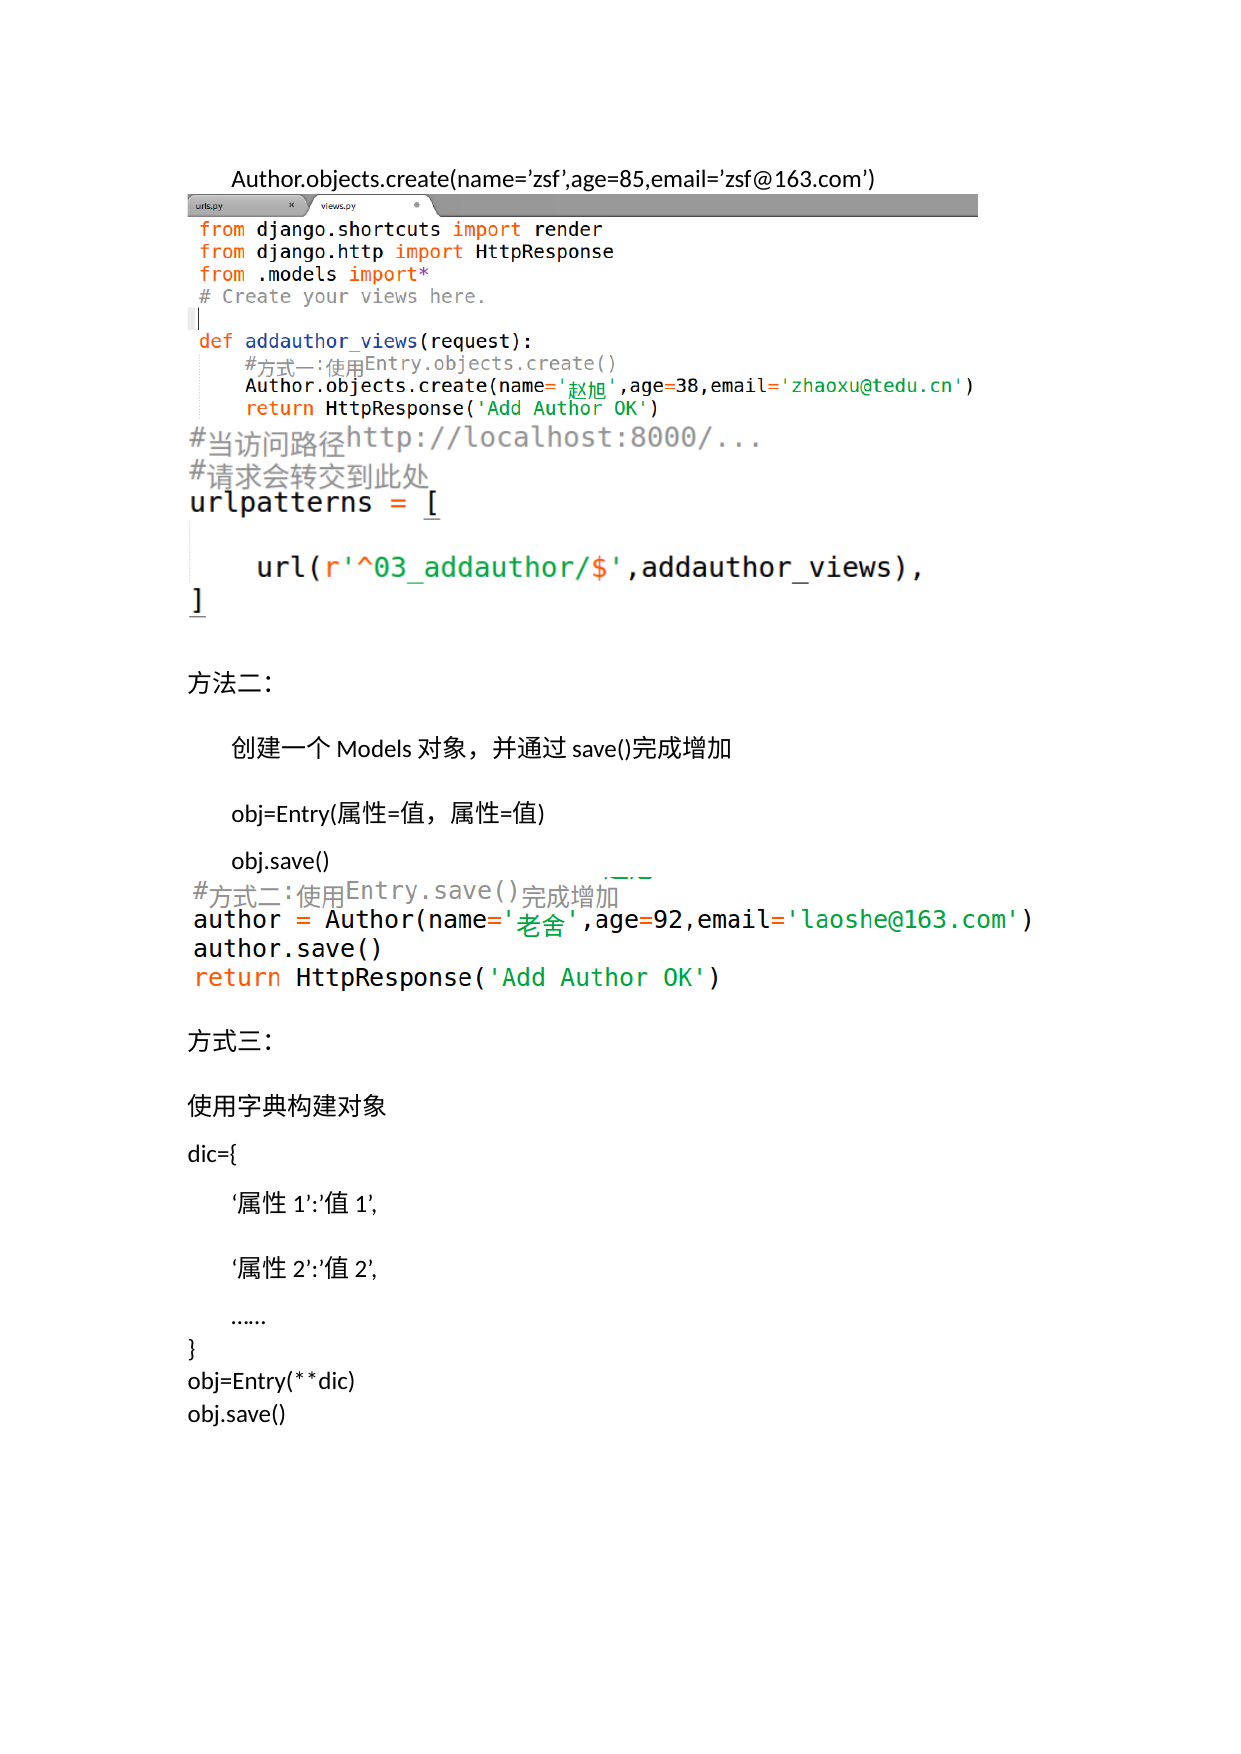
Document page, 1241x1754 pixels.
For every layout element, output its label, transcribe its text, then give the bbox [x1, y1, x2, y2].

text } [187, 1332, 1053, 1364]
text 使用字典构建对象 [187, 1072, 1053, 1137]
text obj.save() [231, 844, 1053, 877]
picture [187, 194, 978, 623]
picture [187, 877, 1053, 993]
text 方式三： [187, 1007, 1053, 1072]
text 方法二： [187, 649, 1053, 714]
text ‘属性1’:’值1’, [231, 1169, 1053, 1234]
text ‘属性2’:’值2’, [231, 1234, 1053, 1299]
text obj=Entry(**dic) [187, 1364, 1053, 1397]
text …… [231, 1299, 1053, 1332]
text 创建一个Models对象，并通过save()完成增加 [231, 714, 1053, 779]
text Author.objects.create(name=’zsf’,age=85,email=’zsf@163.com’) [231, 162, 1053, 194]
text obj.save() [187, 1397, 1053, 1429]
text dic={ [187, 1137, 1053, 1169]
text obj=Entry(属性=值，属性=值) [231, 779, 1053, 844]
